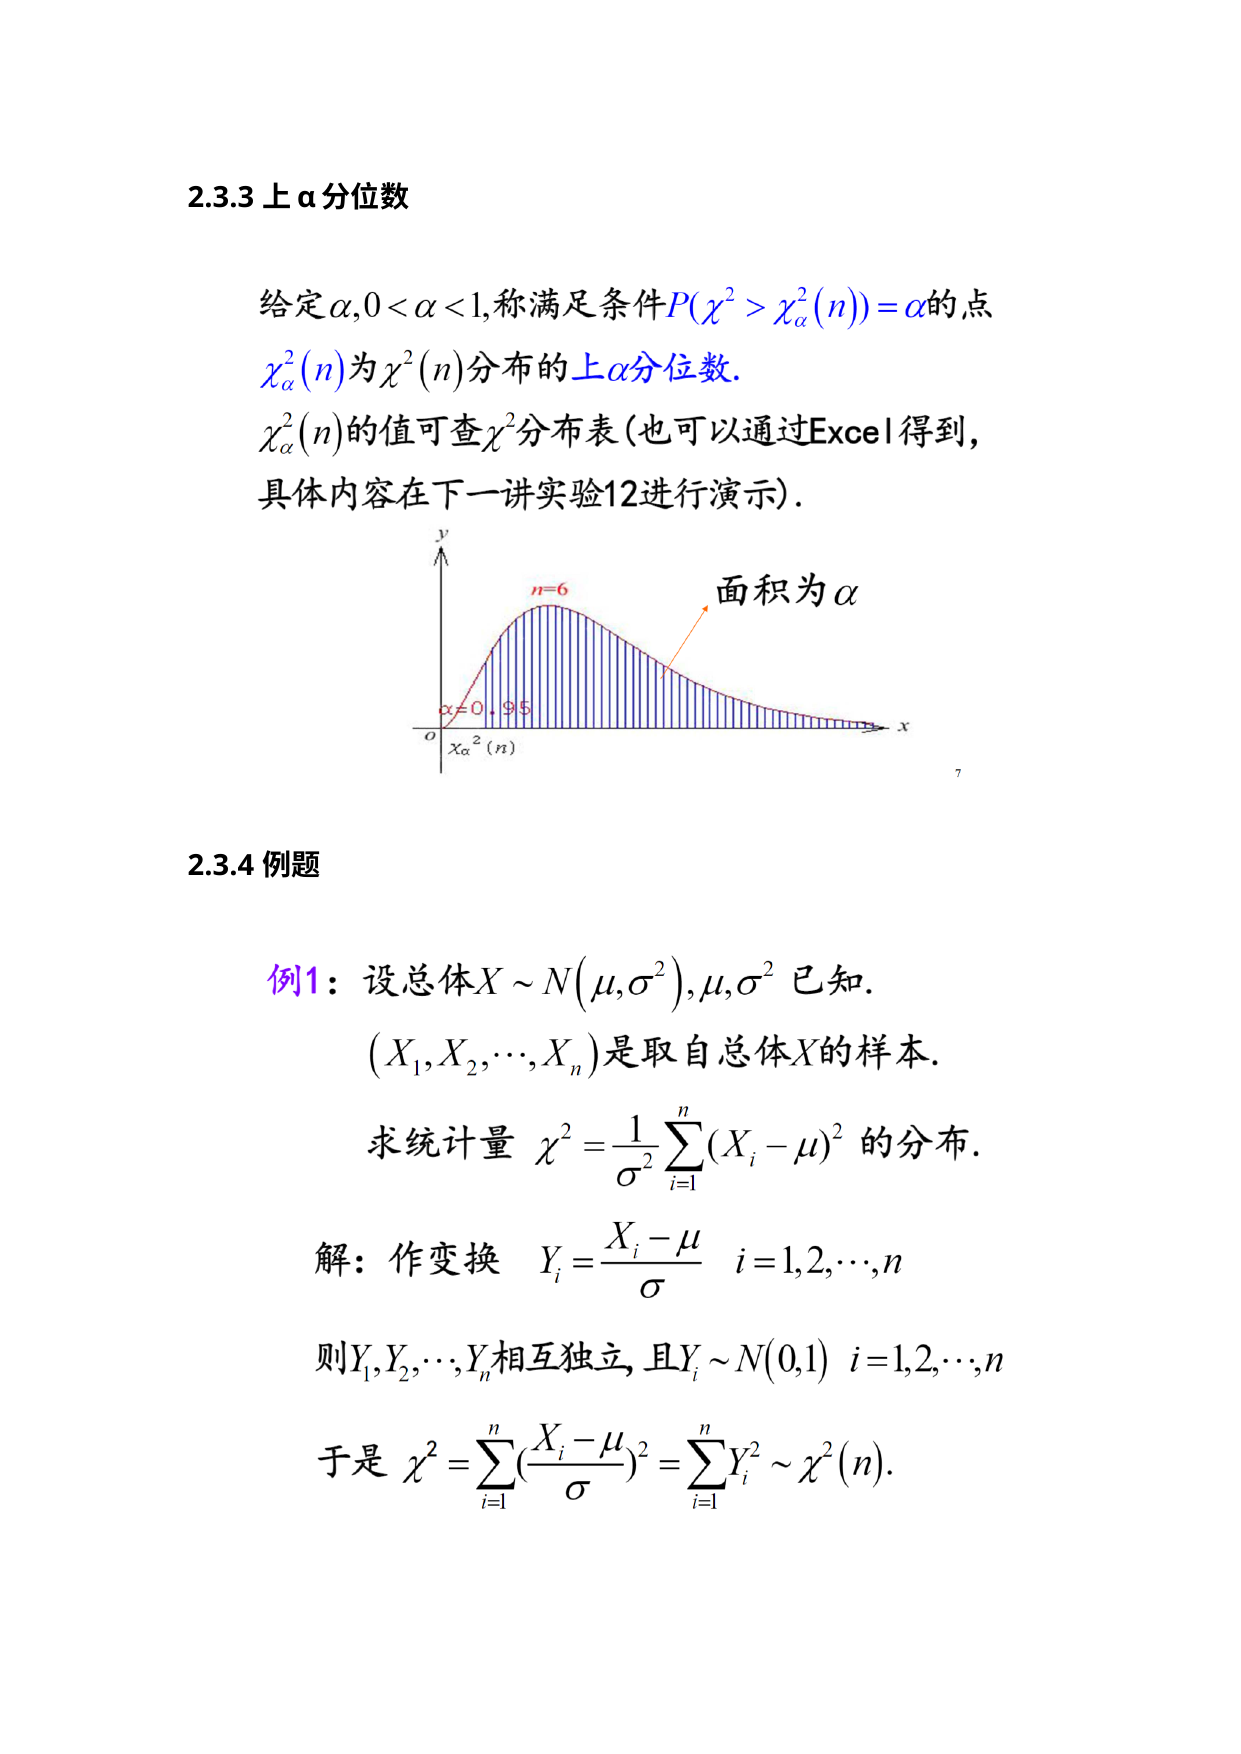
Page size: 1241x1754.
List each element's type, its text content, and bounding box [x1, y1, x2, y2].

picture [187, 280, 1053, 780]
picture [187, 1208, 1053, 1529]
subtitle 2.3.3 上α分位数 [187, 162, 1053, 227]
picture [187, 948, 1053, 1195]
subtitle 2.3.4 例题 [187, 830, 1053, 895]
